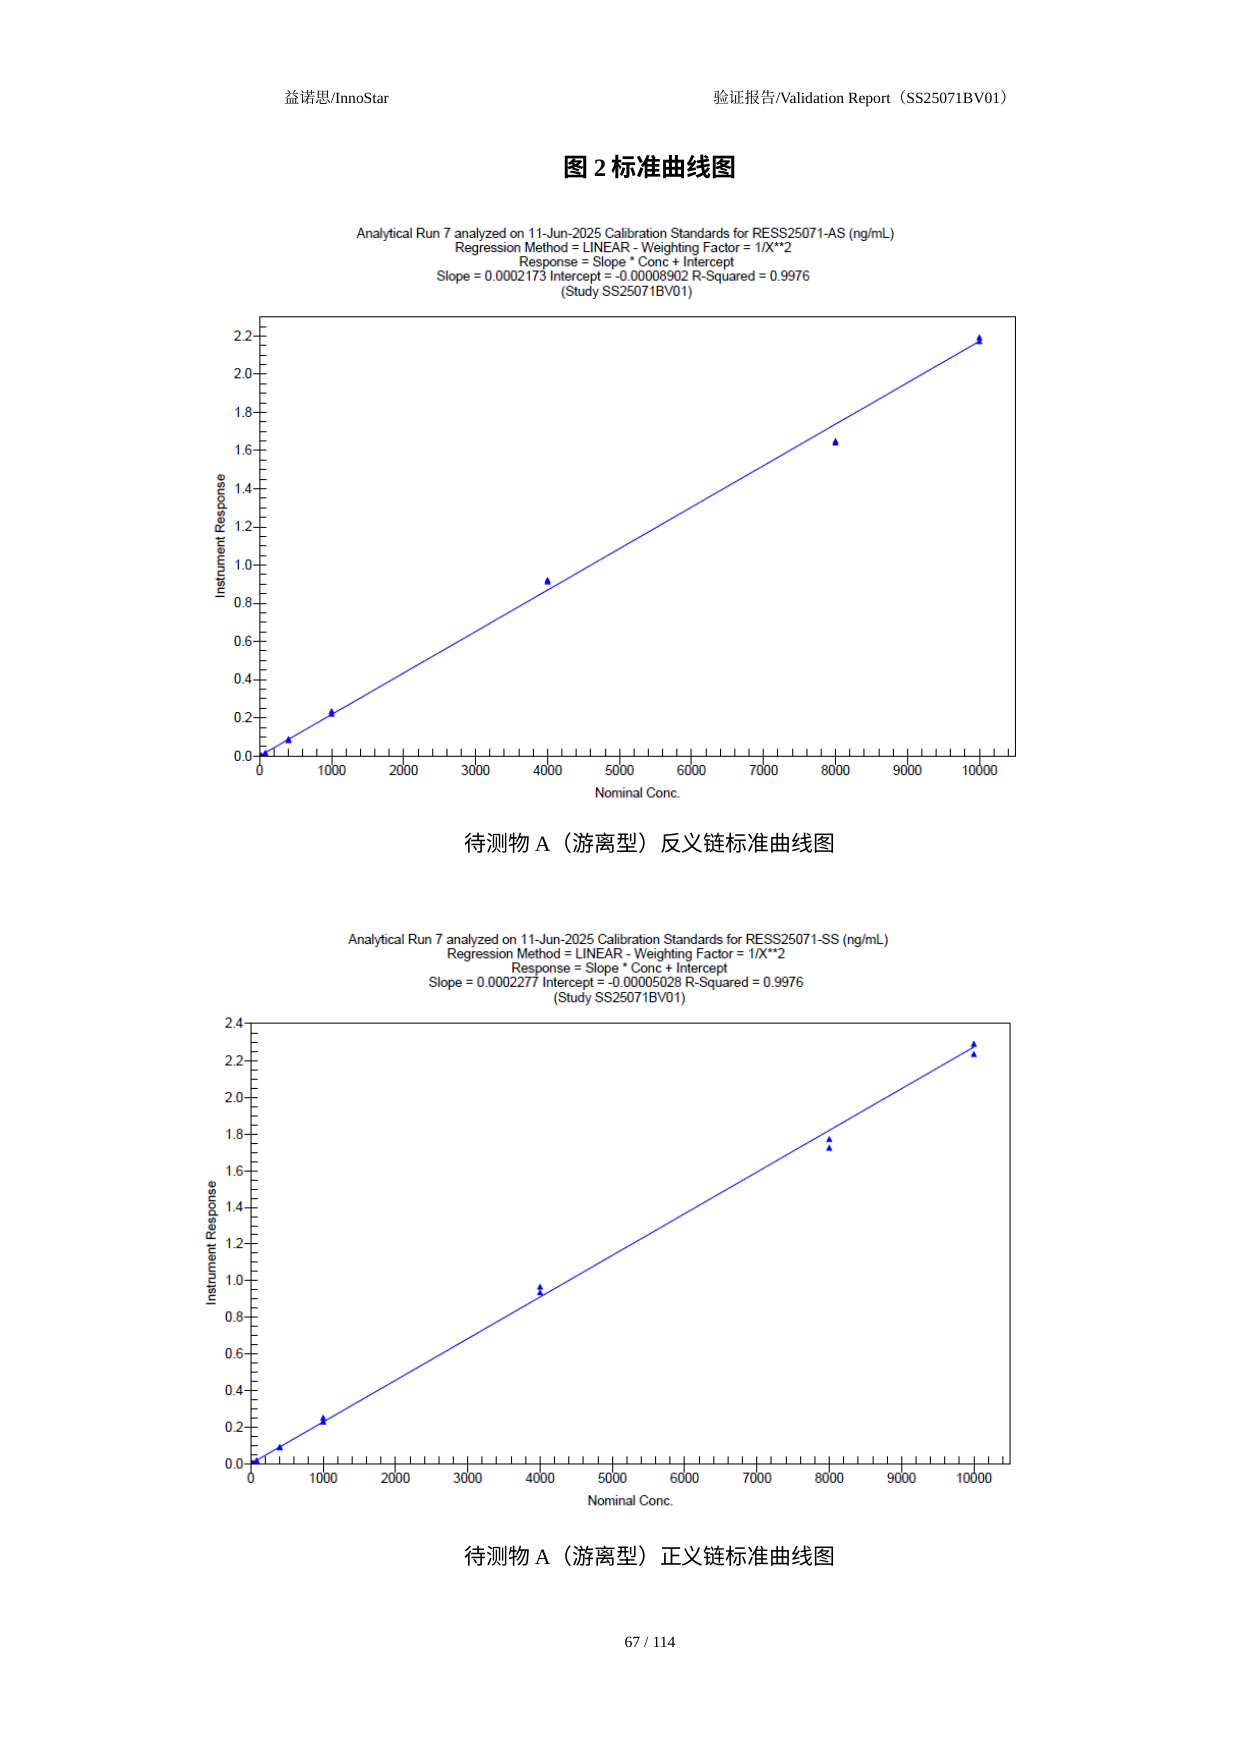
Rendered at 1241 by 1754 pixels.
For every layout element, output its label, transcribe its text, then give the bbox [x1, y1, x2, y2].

text 待测物A（游离型）反义链标准曲线图 [177, 826, 1122, 858]
picture [177, 183, 1078, 826]
subtitle 图2标准曲线图 [177, 148, 1122, 184]
picture [177, 891, 1078, 1539]
text 待测物A（游离型）正义链标准曲线图 [177, 1539, 1122, 1571]
